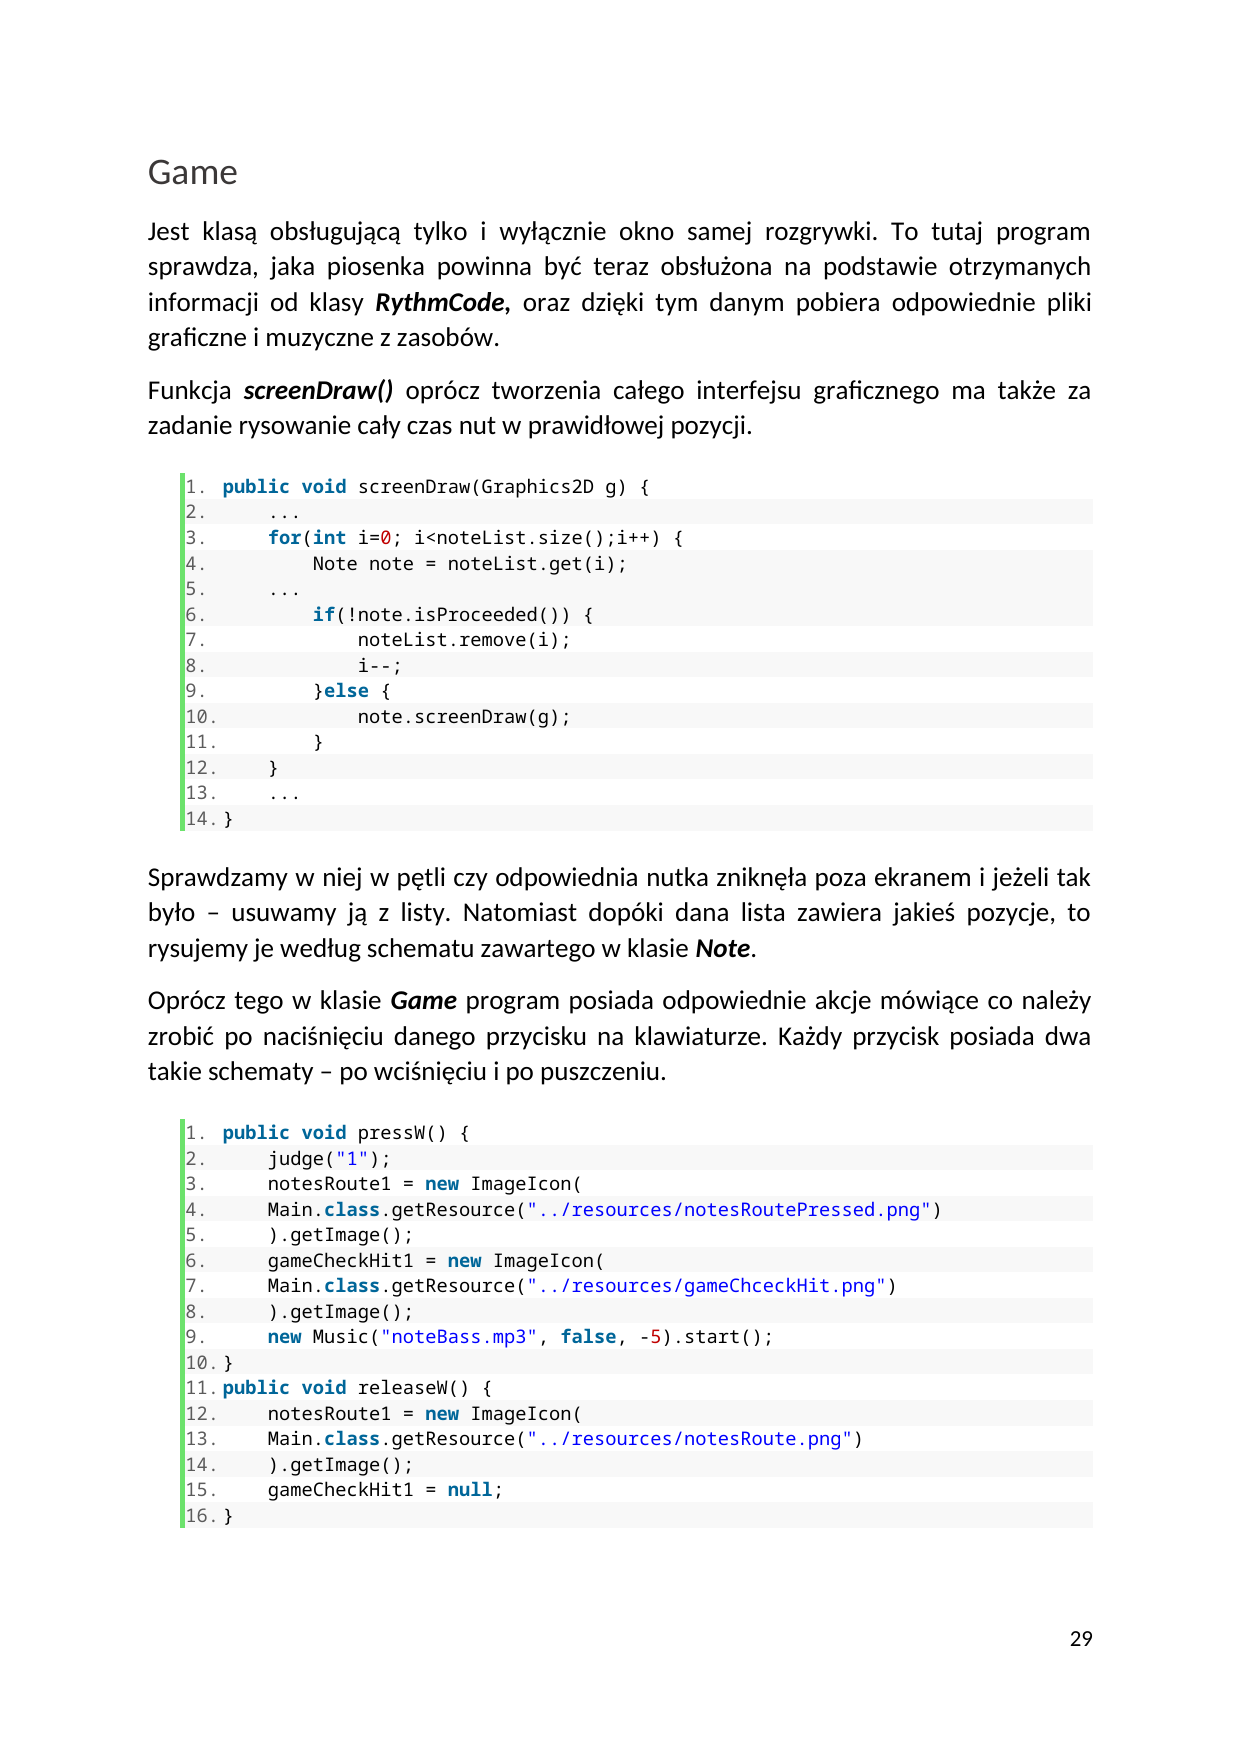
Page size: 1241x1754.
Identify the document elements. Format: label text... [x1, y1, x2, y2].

text Game [148, 148, 1093, 193]
list i--; [185, 652, 1093, 677]
list } [185, 1502, 1093, 1528]
list Main.class.getResource("../resources/gameChceckHit.png") [185, 1272, 1093, 1298]
list }else { [185, 677, 1093, 703]
list new Music("noteBass.mp3", false, -5).start(); [185, 1323, 1093, 1349]
list Main.class.getResource("../resources/notesRoute.png") [185, 1426, 1093, 1451]
list public void screenDraw(Graphics2D g) { [185, 473, 1093, 499]
list } [185, 754, 1093, 779]
list } [185, 728, 1093, 754]
list } [185, 805, 1093, 831]
list Note note = noteList.get(i); [185, 550, 1093, 575]
list if(!note.isProceeded()) { [185, 601, 1093, 626]
list ).getImage(); [185, 1298, 1093, 1323]
list ).getImage(); [185, 1451, 1093, 1477]
list ... [185, 575, 1093, 601]
list note.screenDraw(g); [185, 703, 1093, 728]
list ... [185, 779, 1093, 805]
list Main.class.getResource("../resources/notesRoutePressed.png") [185, 1196, 1093, 1221]
list public void releaseW() { [185, 1374, 1093, 1400]
text Jest klasą obsługującą tylko i wyłącznie okno samej rozgrywki. To tutaj program sprawdza, jaka piosenka powinna być teraz obsłużona na podstawie otrzymanych informacji od klasy RythmCode, oraz dzięki tym danym pobiera odpowiednie pliki graficzne i muzyczne z zasobów. [148, 214, 1093, 354]
list gameCheckHit1 = new ImageIcon( [185, 1247, 1093, 1272]
list ).getImage(); [185, 1221, 1093, 1247]
list notesRoute1 = new ImageIcon( [185, 1170, 1093, 1196]
text Funkcja screenDraw() oprócz tworzenia całego interfejsu graficznego ma także za zadanie rysowanie cały czas nut w prawidłowej pozycji. [148, 373, 1093, 442]
text Oprócz tego w klasie Game program posiada odpowiednie akcje mówiące co należy zrobić po naciśnięciu danego przycisku na klawiaturze. Każdy przycisk posiada dwa takie schematy – po wciśnięciu i po puszczeniu. [148, 983, 1093, 1088]
text Sprawdzamy w niej w pętli czy odpowiednia nutka zniknęła poza ekranem i jeżeli tak było – usuwamy ją z listy. Natomiast dopóki dana lista zawiera jakieś pozycje, to rysujemy je według schematu zawartego w klasie Note. [148, 860, 1093, 964]
list public void pressW() { [185, 1119, 1093, 1145]
list judge("1"); [185, 1145, 1093, 1170]
list gameCheckHit1 = null; [185, 1477, 1093, 1502]
list noteList.remove(i); [185, 626, 1093, 652]
list } [185, 1349, 1093, 1374]
list ... [185, 499, 1093, 524]
list notesRoute1 = new ImageIcon( [185, 1400, 1093, 1426]
list for(int i=0; i<noteList.size();i++) { [185, 524, 1093, 550]
